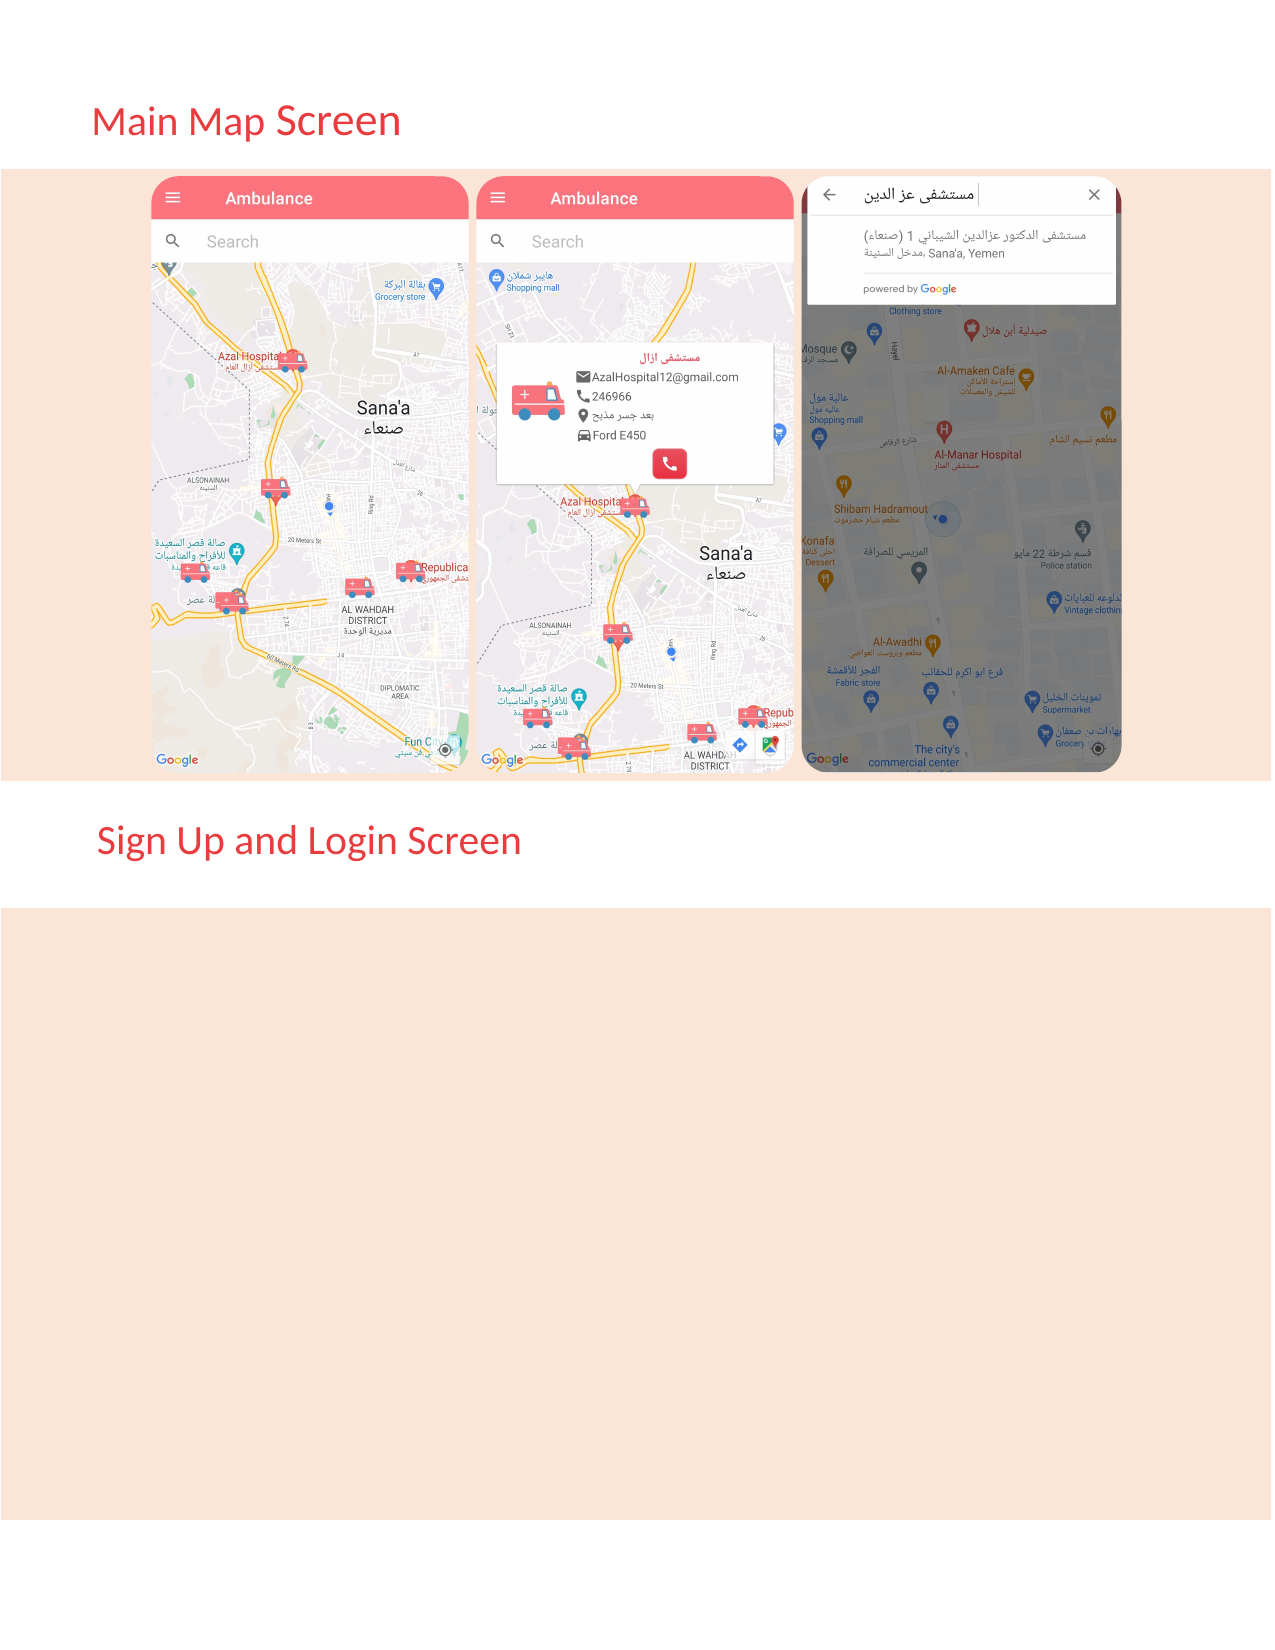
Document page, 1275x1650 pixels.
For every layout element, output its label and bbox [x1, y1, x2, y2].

picture [476, 176, 794, 773]
picture [151, 176, 469, 773]
picture [801, 176, 1122, 773]
